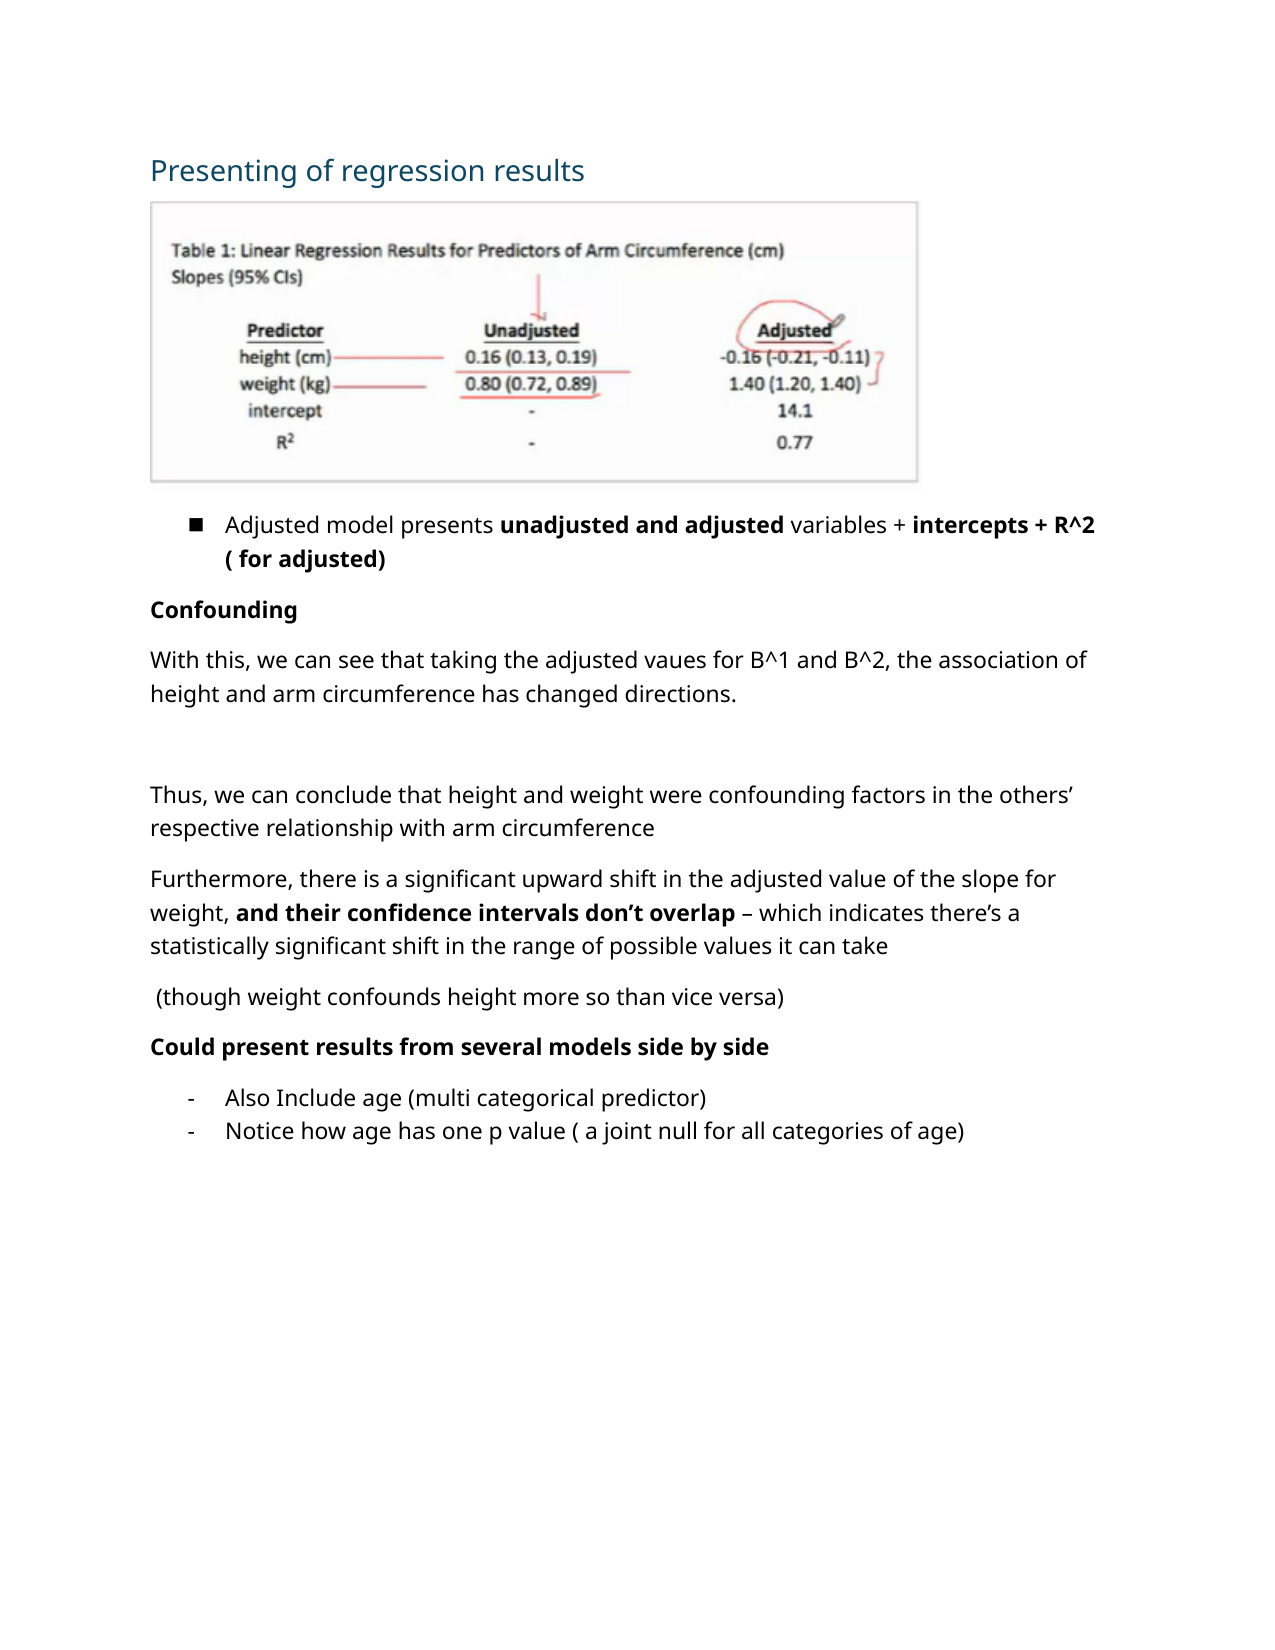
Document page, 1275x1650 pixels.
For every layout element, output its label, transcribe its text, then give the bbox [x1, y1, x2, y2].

list Notice how age has one p value ( a joint null for all categories of age) [187, 1115, 1125, 1146]
text Furthermore, there is a significant upward shift in the adjusted value of the slope for weight, and their confidence intervals don’t overlap – which indicates there’s a statistically significant shift in the range of possible values it can take [150, 863, 1125, 961]
subtitle Presenting of regression results [150, 150, 1125, 190]
text Could present results from several models side by side [150, 1031, 1125, 1062]
text (though weight confounds height more so than vice versa) [150, 981, 1125, 1012]
picture [150, 201, 922, 491]
text Thus, we can conclude that height and weight were confounding factors in the others’ respective relationship with arm circumference [150, 778, 1125, 843]
text With this, we can see that taking the adjusted vaues for B^1 and B^2, the association of height and arm circumference has changed directions. [150, 644, 1125, 709]
text Confounding [150, 593, 1125, 625]
list Adjusted model presents unadjusted and adjusted variables + intercepts + R^2 ( for adjusted) [187, 509, 1125, 574]
list Also Include age (multi categorical predictor) [187, 1081, 1125, 1113]
